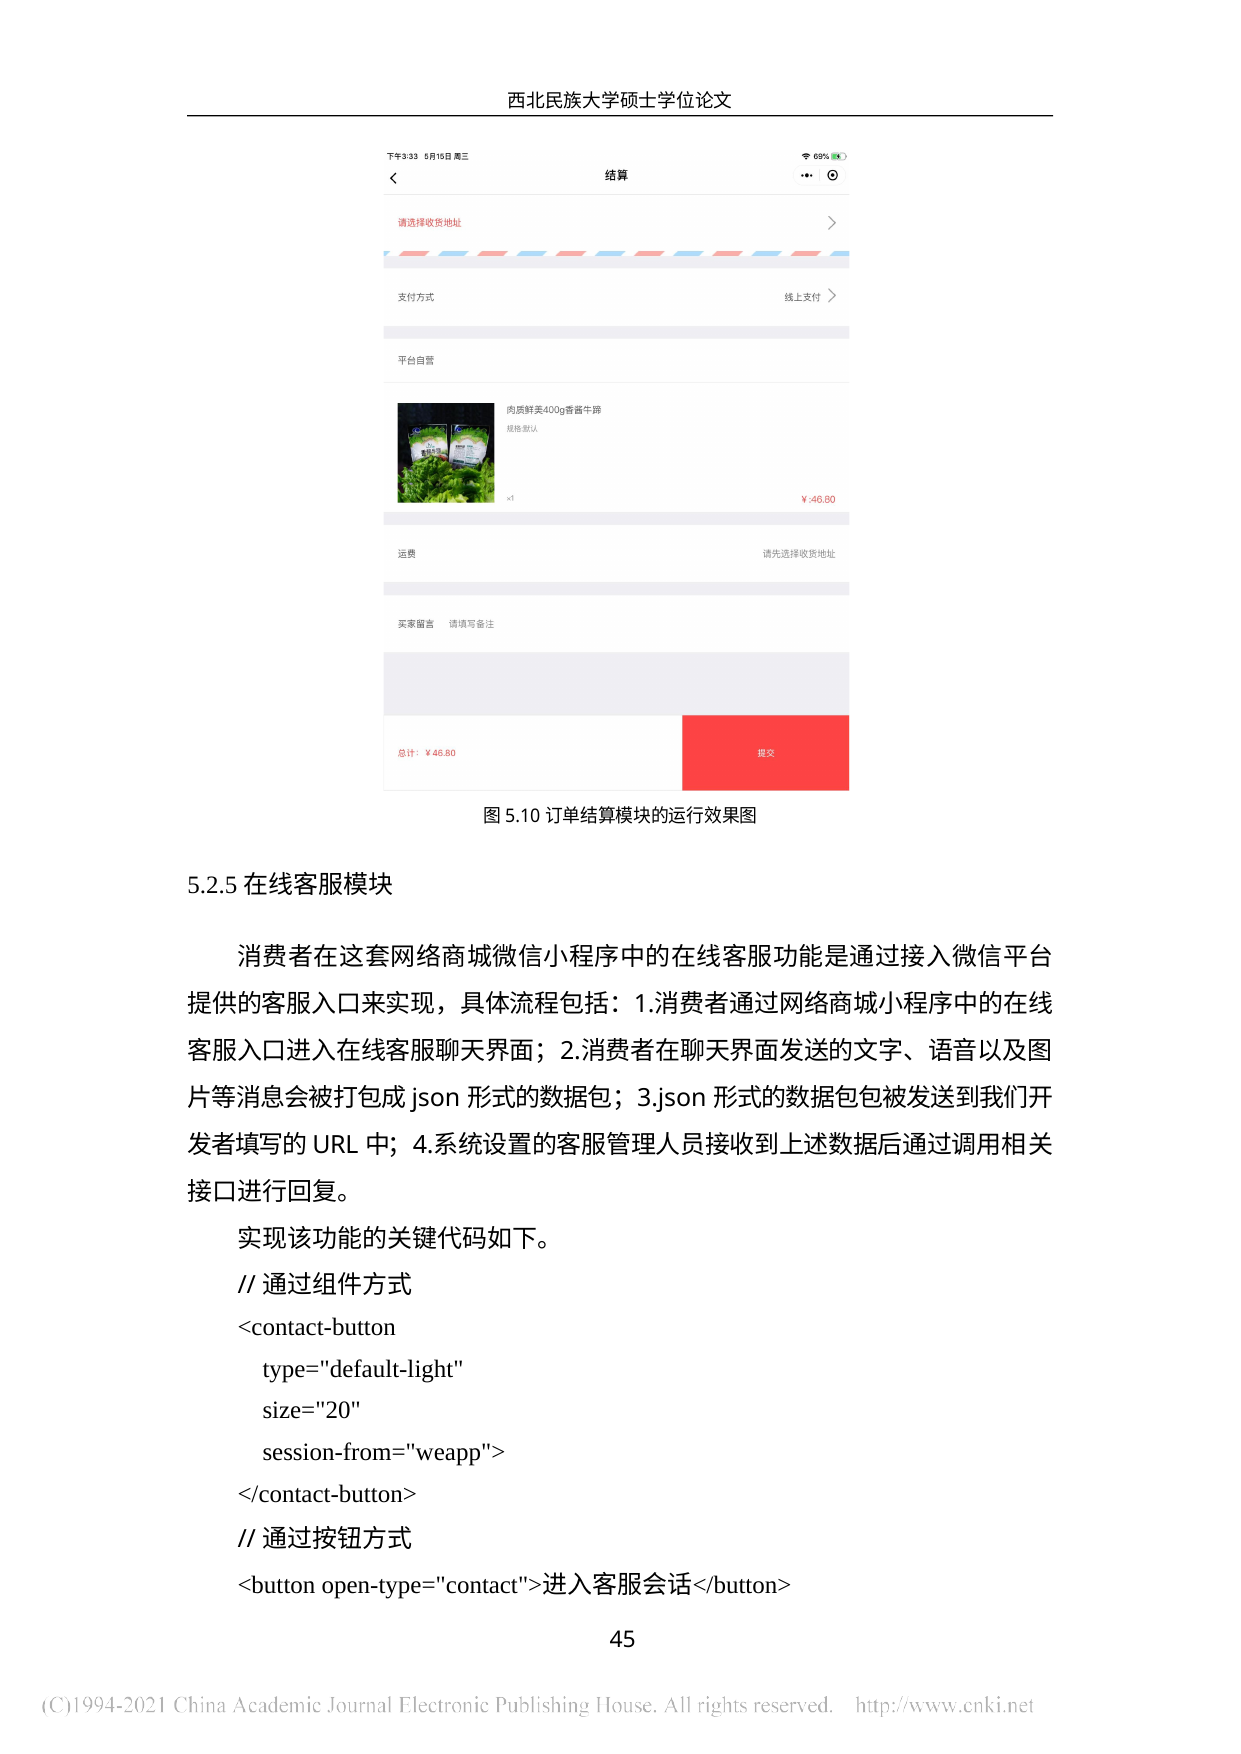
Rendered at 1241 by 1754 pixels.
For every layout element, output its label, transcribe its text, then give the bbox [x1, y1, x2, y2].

list 在线客服模块 [187, 864, 1096, 901]
text session-from="weapp"> [262, 1437, 1096, 1466]
text </contact-button> [237, 1479, 1096, 1507]
text 图 5.10 订单结算模块的运行效果图 [162, 801, 1078, 828]
text <button open-type="contact">进入客服会话</button> [237, 1564, 1096, 1601]
text // 通过组件方式 [237, 1265, 1096, 1301]
text 消费者在这套网络商城微信小程序中的在线客服功能是通过接入微信平台提供的客服入口来实现，具体流程包括：1.消费者通过网络商城小程序中的在线客服入口进入在线客服聊天界面；2.消费者在聊天界面发送的文字、语音以及图片等消息会被打包成 json 形式的数据包；3.json 形式的数据包包被发送到我们开发者填写的 URL 中；4.系统设置的客服管理人员接收到上述数据后通过调用相关接口进行回复。 [187, 936, 1053, 1208]
picture [383, 150, 850, 791]
text <contact-button type="default-light" size="20" [237, 1312, 463, 1424]
text 实现该功能的关键代码如下。 [237, 1219, 1096, 1255]
picture [42, 1696, 832, 1717]
picture [855, 1696, 1034, 1717]
text // 通过按钮方式 [237, 1519, 1096, 1555]
